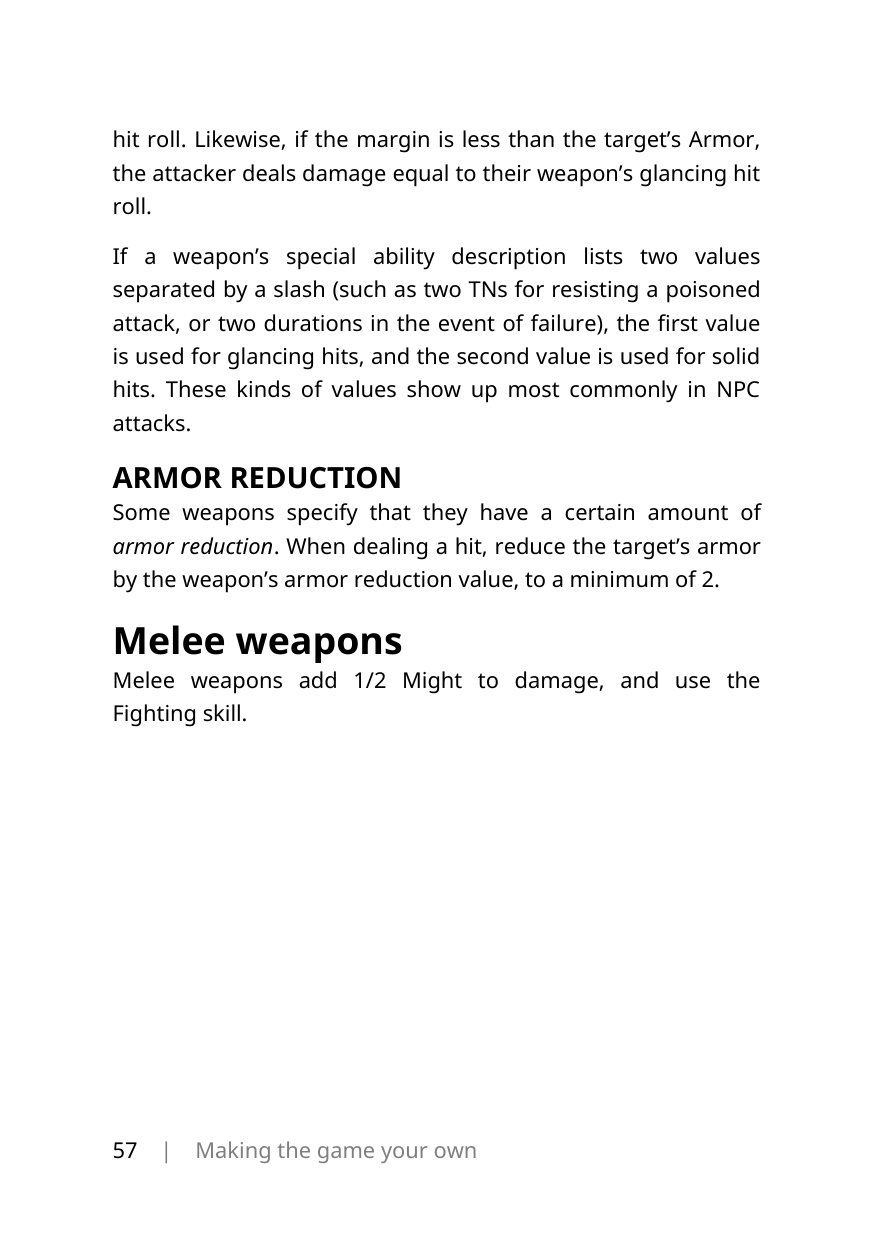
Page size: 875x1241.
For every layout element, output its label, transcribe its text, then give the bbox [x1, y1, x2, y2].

subtitle Melee weapons [112, 614, 762, 665]
text If a weapon’s special ability description lists two values separated by a slash (such as two TNs for resisting a poisoned attack, or two durations in the event of failure), the first value is used for glancing hits, and the second value is used for solid hits. These kinds of values show up most commonly in NPC attacks. [112, 241, 762, 437]
text Some weapons specify that they have a certain amount of armor reduction. When dealing a hit, reduce the target’s armor by the weapon’s armor reduction value, to a minimum of 2. [112, 497, 762, 594]
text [112, 124, 762, 221]
text Melee weapons add 1/2 Might to damage, and use the Fighting skill. [112, 665, 762, 728]
subtitle Armor reduction [112, 458, 762, 497]
